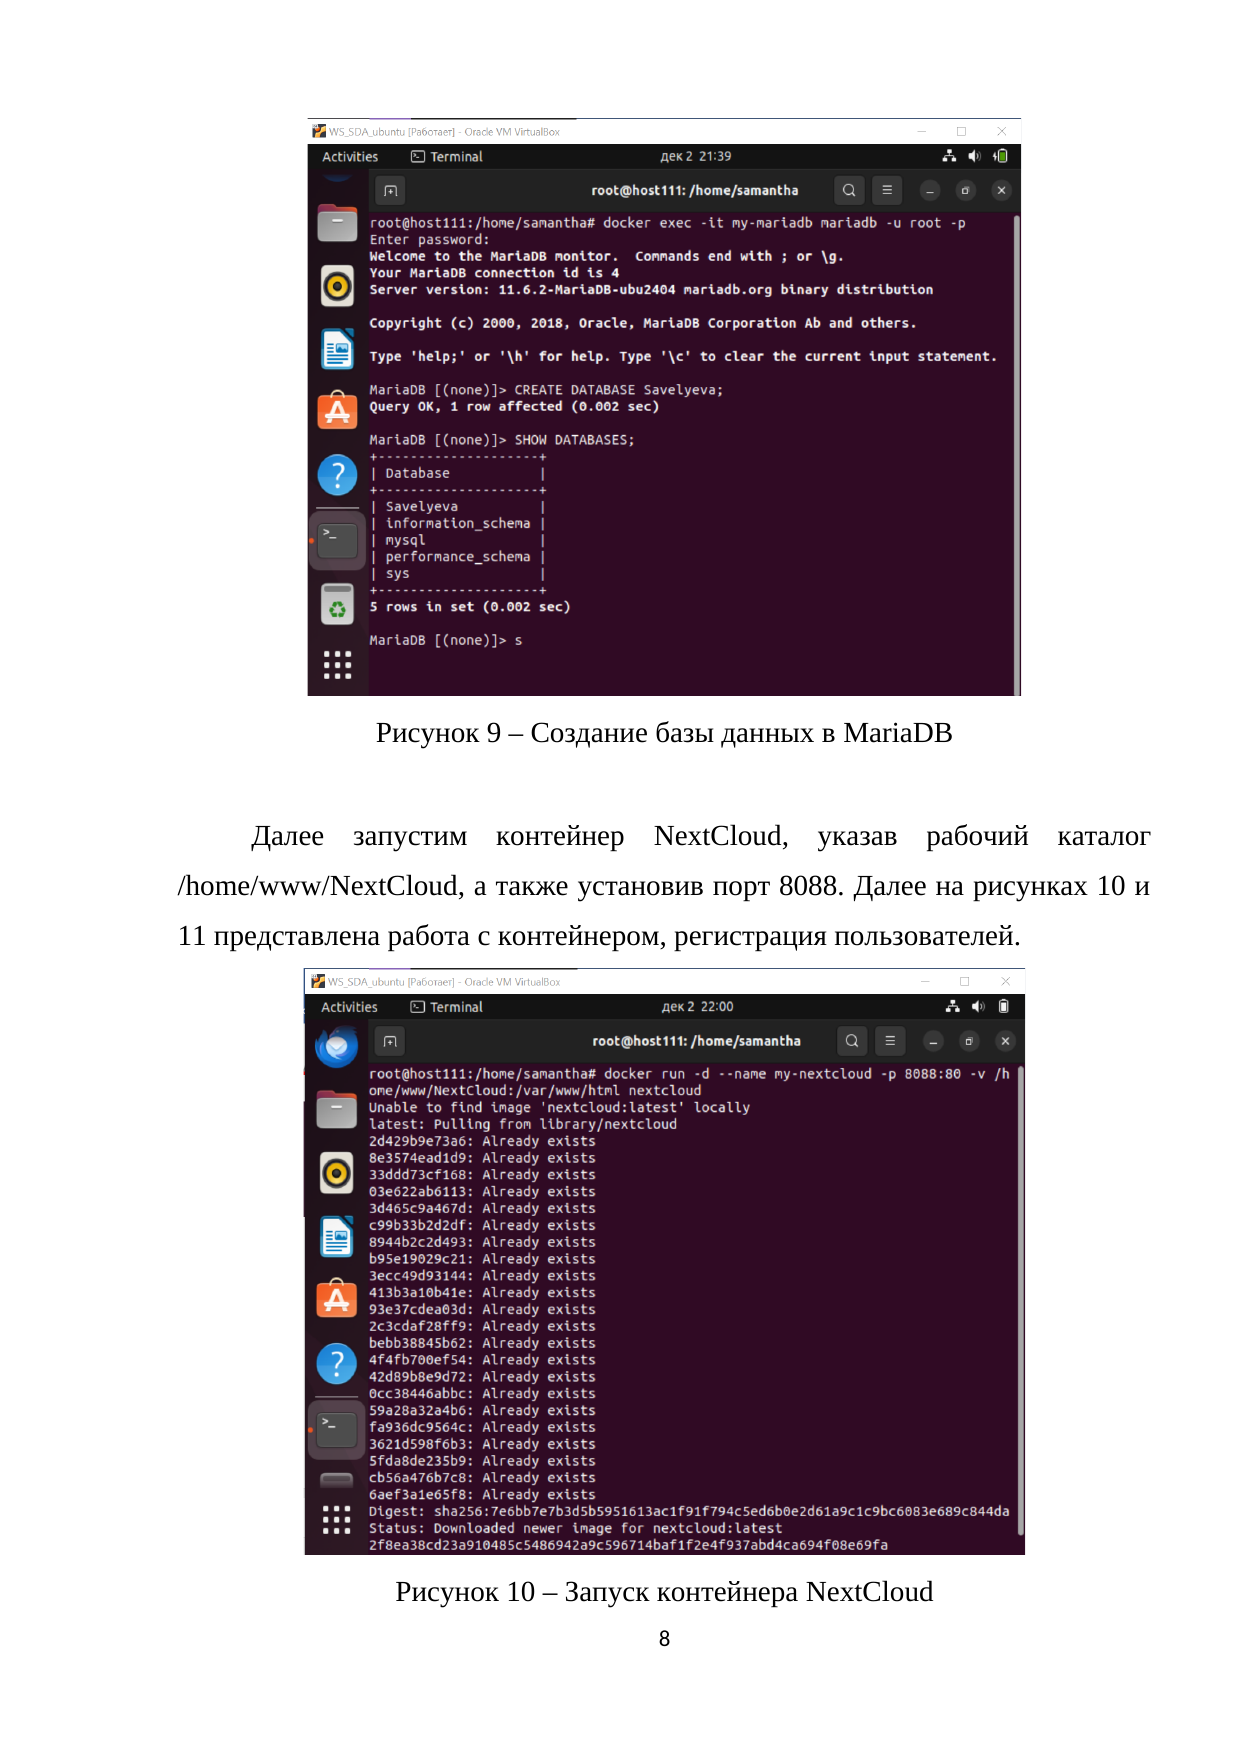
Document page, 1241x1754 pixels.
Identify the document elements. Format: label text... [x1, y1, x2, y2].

picture [307, 118, 1022, 696]
text Рисунок 10 – Запуск контейнера NextCloud [177, 1574, 1152, 1607]
text Далее запустим контейнер NextCloud, указав рабочий каталог /home/www/NextCloud, а также установив порт 8088. Далее на рисунках 10 и 11 представлена работа с контейнером, регистрация пользователей. [177, 818, 1152, 952]
picture [303, 968, 1026, 1555]
text Рисунок 9 – Создание базы данных в MariaDB [177, 715, 1152, 748]
